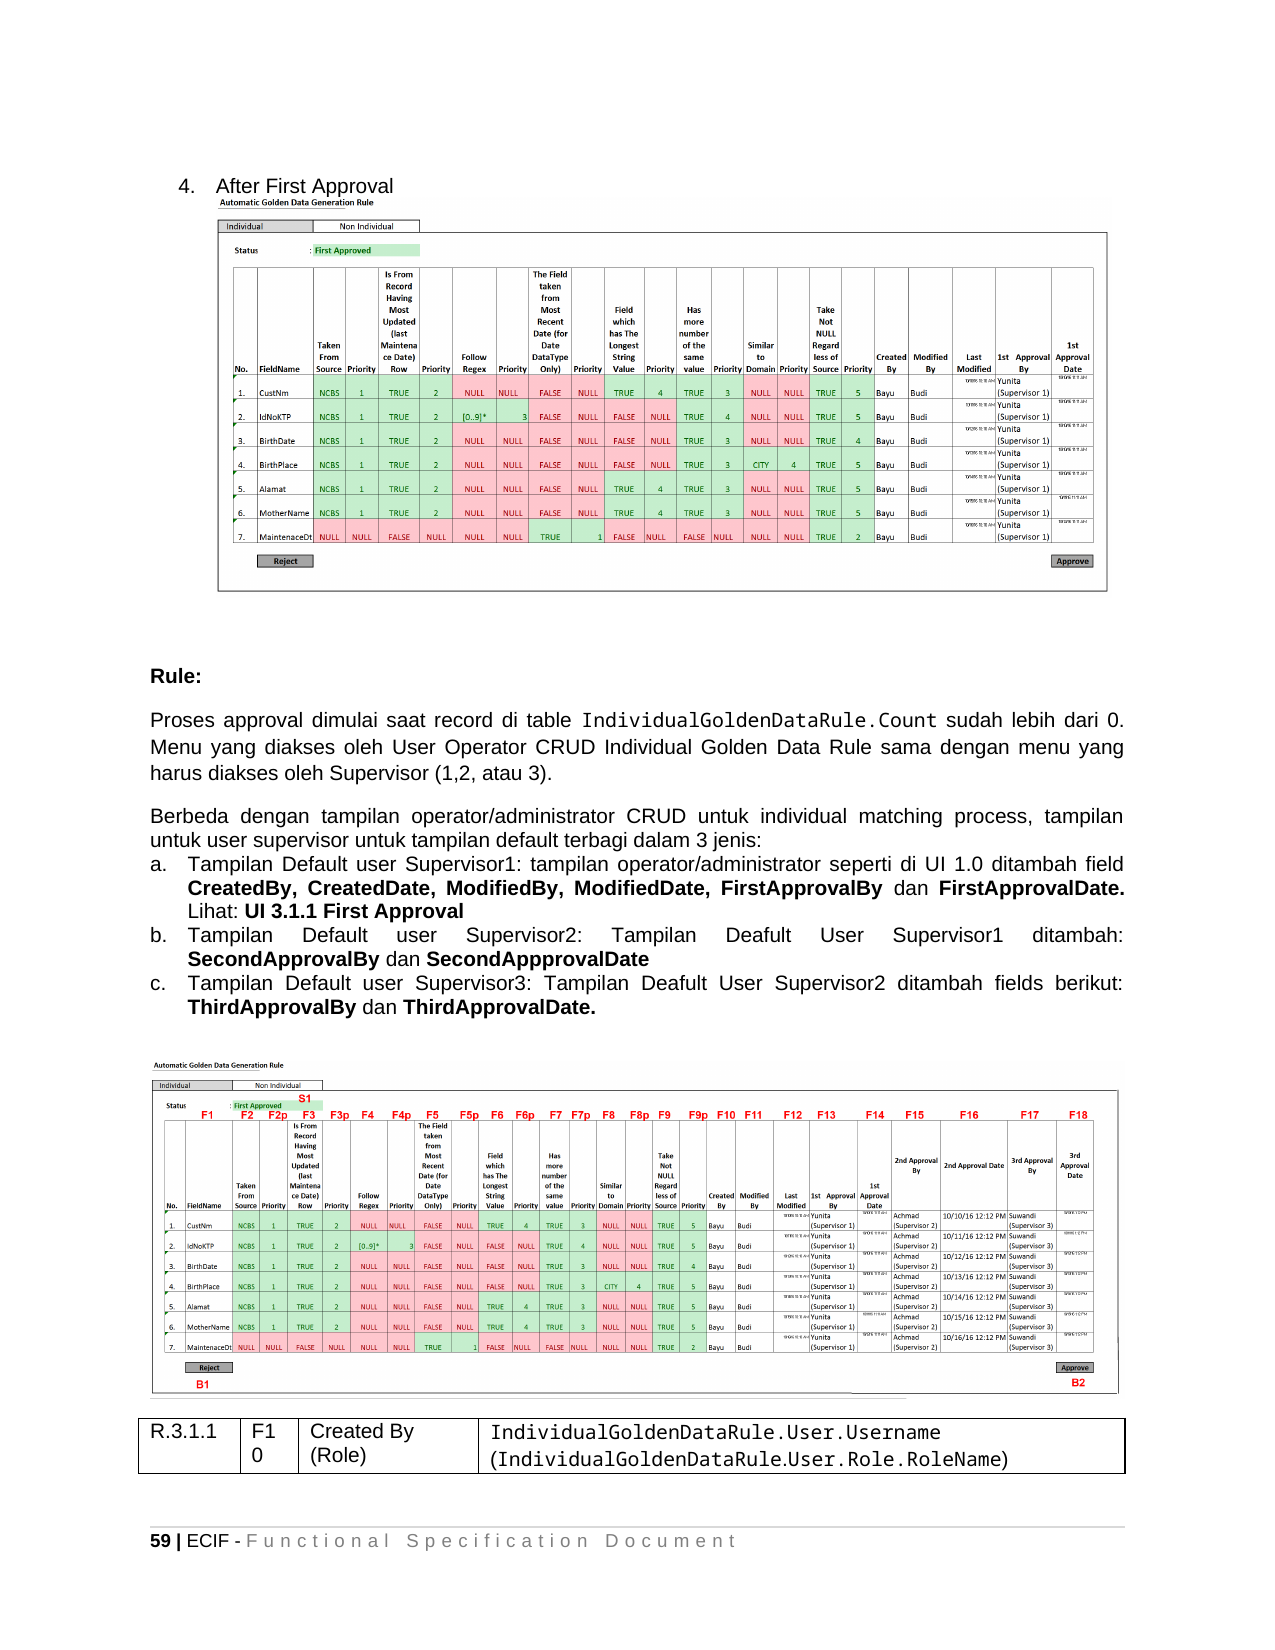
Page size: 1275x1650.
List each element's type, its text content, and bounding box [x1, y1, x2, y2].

list Tampilan Default user Supervisor3: Tampilan Deafult User Supervisor2 ditambah fields berikut: ThirdApprovalBy dan ThirdApprovalDate. [150, 971, 1125, 1019]
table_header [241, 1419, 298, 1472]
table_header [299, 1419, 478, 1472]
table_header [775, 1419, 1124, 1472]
picture [215, 197, 1112, 598]
list Tampilan Default user Supervisor1: tampilan operator/administrator seperti di UI 1.0 ditambah field CreatedBy, CreatedDate, ModifiedBy, ModifiedDate, FirstApprovalBy dan FirstApprovalDate. Lihat: UI 3.1.1 First Approval [150, 851, 1125, 923]
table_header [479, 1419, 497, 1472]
text Rule: [150, 664, 1125, 688]
list After First Approval [178, 174, 1125, 198]
picture [150, 1061, 1125, 1399]
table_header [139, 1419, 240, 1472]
text Proses approval dimulai saat record di table IndividualGoldenDataRule.Count sudah lebih dari 0. Menu yang diakses oleh User Operator CRUD Individual Golden Data Rule sama dengan menu yang harus diakses oleh Supervisor (1,2, atau 3). [150, 706, 1125, 785]
list Berbeda dengan tampilan operator/administrator CRUD untuk individual matching process, tampilan untuk user supervisor untuk tampilan default terbagi dalam 3 jenis: [150, 803, 1125, 851]
list Tampilan Default user Supervisor2: Tampilan Deafult User Supervisor1 ditambah: SecondApprovalBy dan SecondAppprovalDate [150, 923, 1125, 971]
